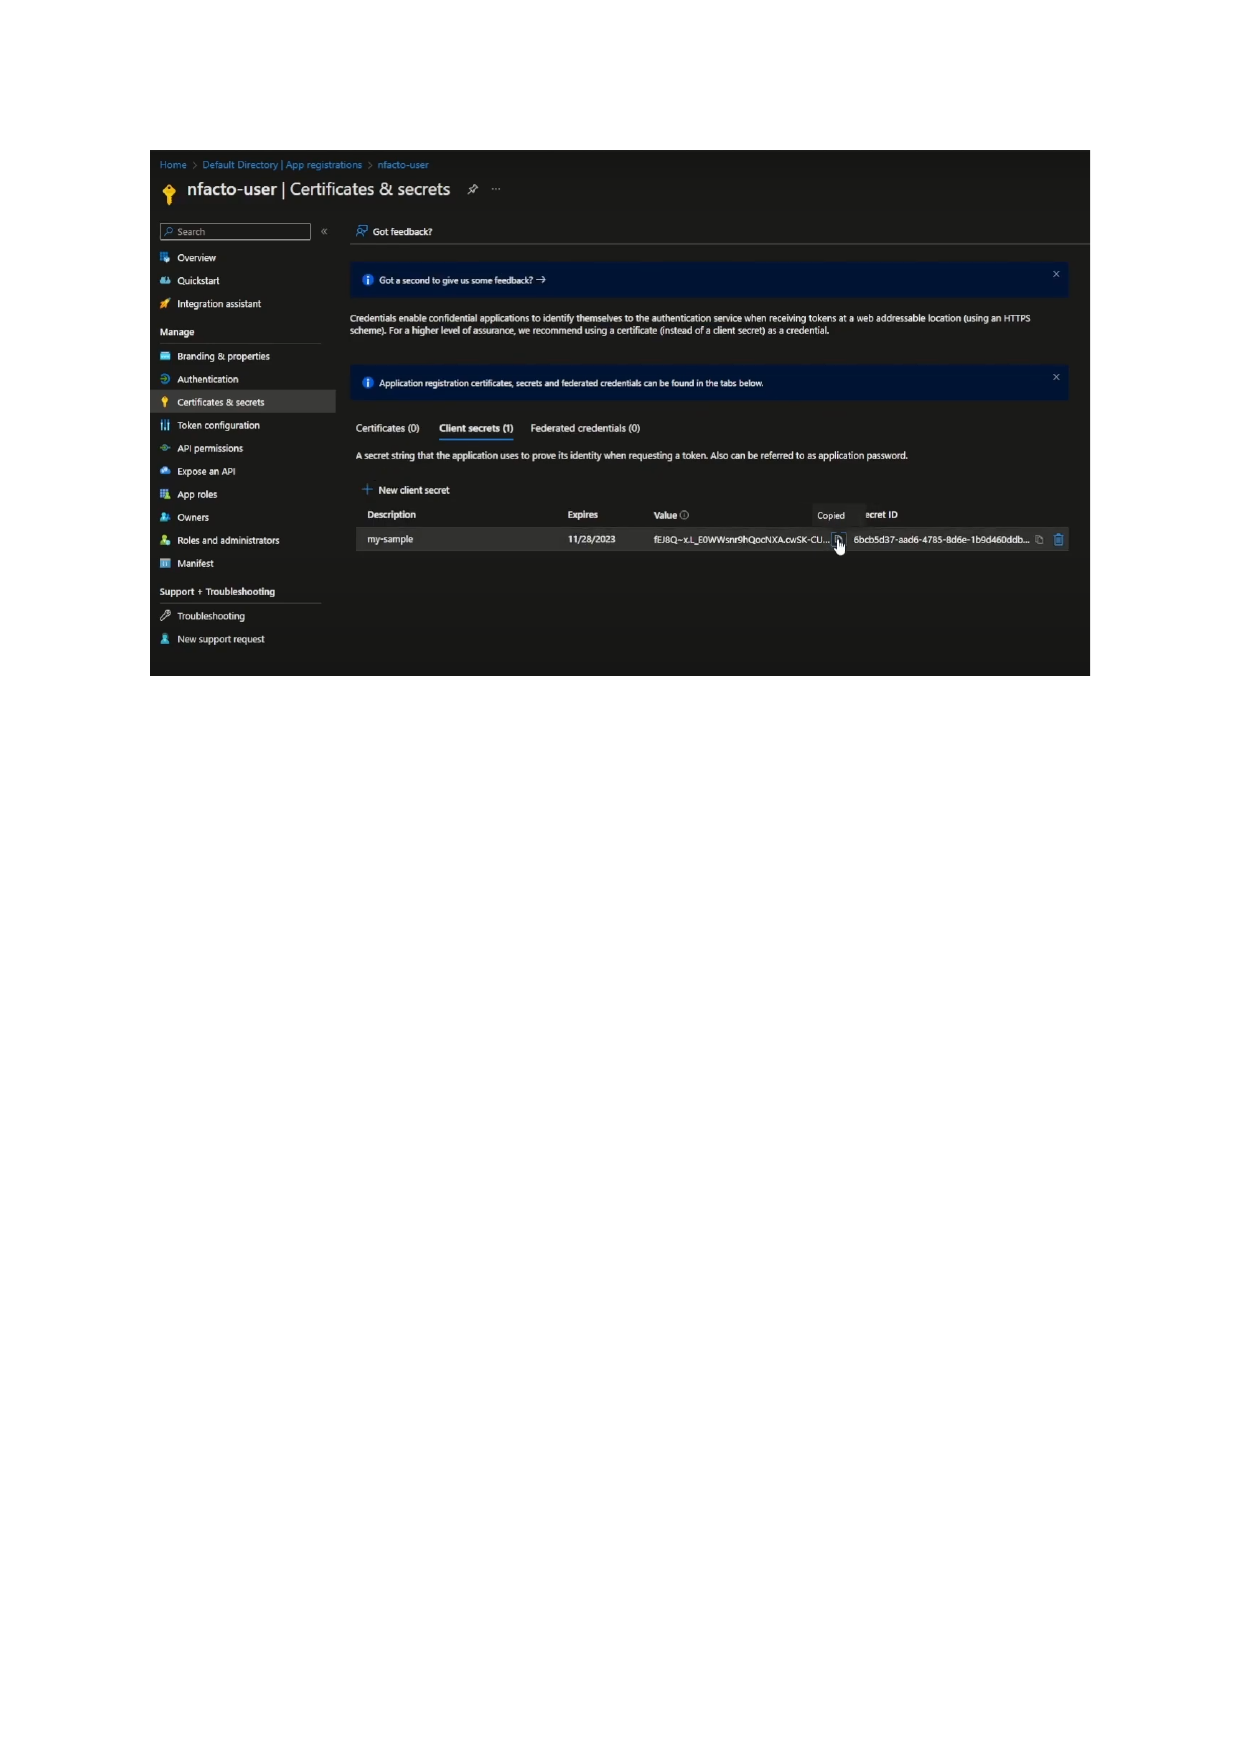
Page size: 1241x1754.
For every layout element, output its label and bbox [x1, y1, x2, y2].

picture [150, 150, 1091, 676]
